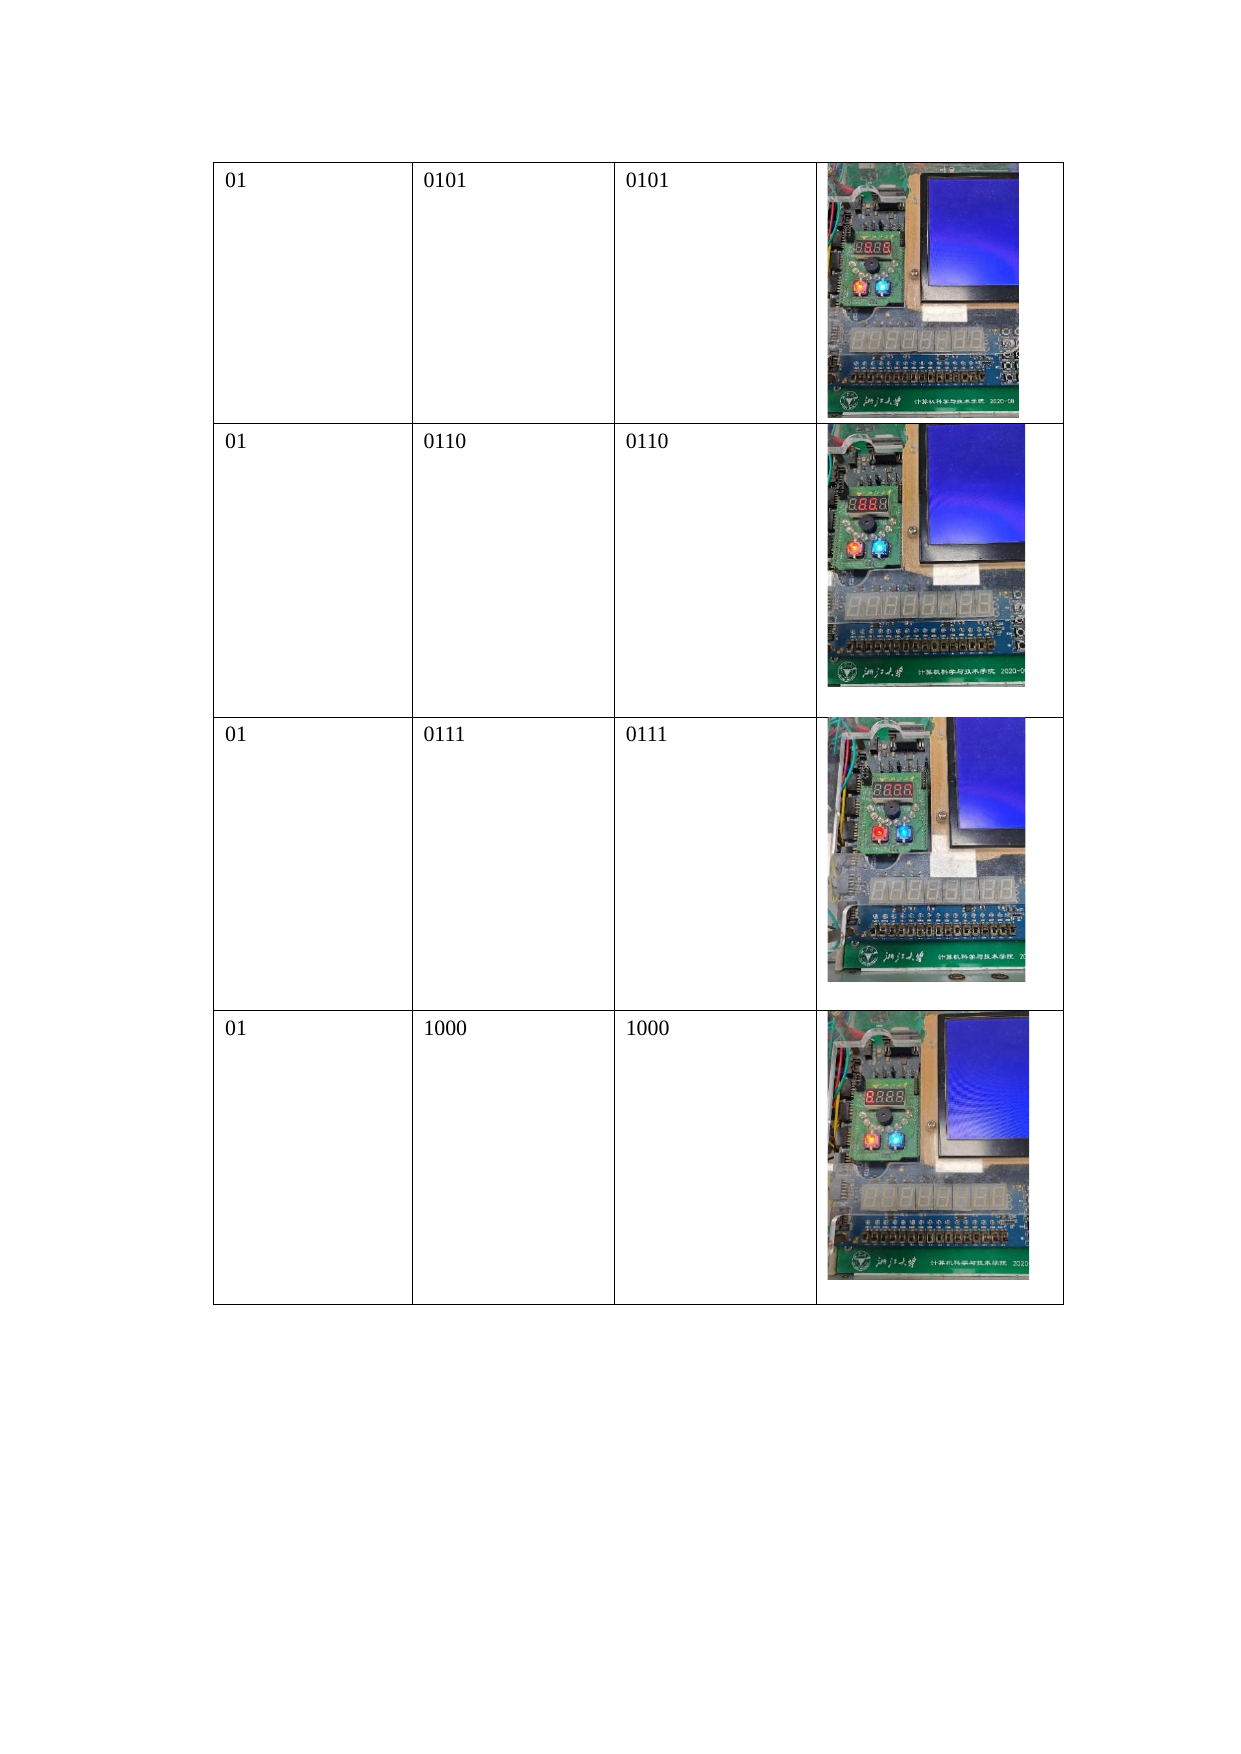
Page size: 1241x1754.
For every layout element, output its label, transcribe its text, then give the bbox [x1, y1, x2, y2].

table_cell [817, 718, 1063, 1010]
table_cell [817, 1011, 1063, 1304]
table_cell 1000 [413, 1011, 614, 1304]
picture [827, 424, 1025, 687]
table_cell 0110 [615, 424, 816, 717]
table_cell 0110 [413, 424, 614, 717]
picture [827, 1011, 1030, 1280]
table_cell 0101 [615, 163, 816, 423]
table_cell 01 [214, 424, 412, 717]
table_cell [817, 424, 1063, 717]
table_cell 1000 [615, 1011, 816, 1304]
table_cell [817, 163, 1063, 423]
table_cell 01 [214, 163, 412, 423]
table_cell 0111 [615, 718, 816, 1010]
table_cell 01 [214, 718, 412, 1010]
picture [827, 163, 1019, 418]
table_cell 01 [214, 1011, 412, 1304]
table_cell 0111 [413, 718, 614, 1010]
picture [827, 717, 1026, 982]
table_cell 0101 [413, 163, 614, 423]
